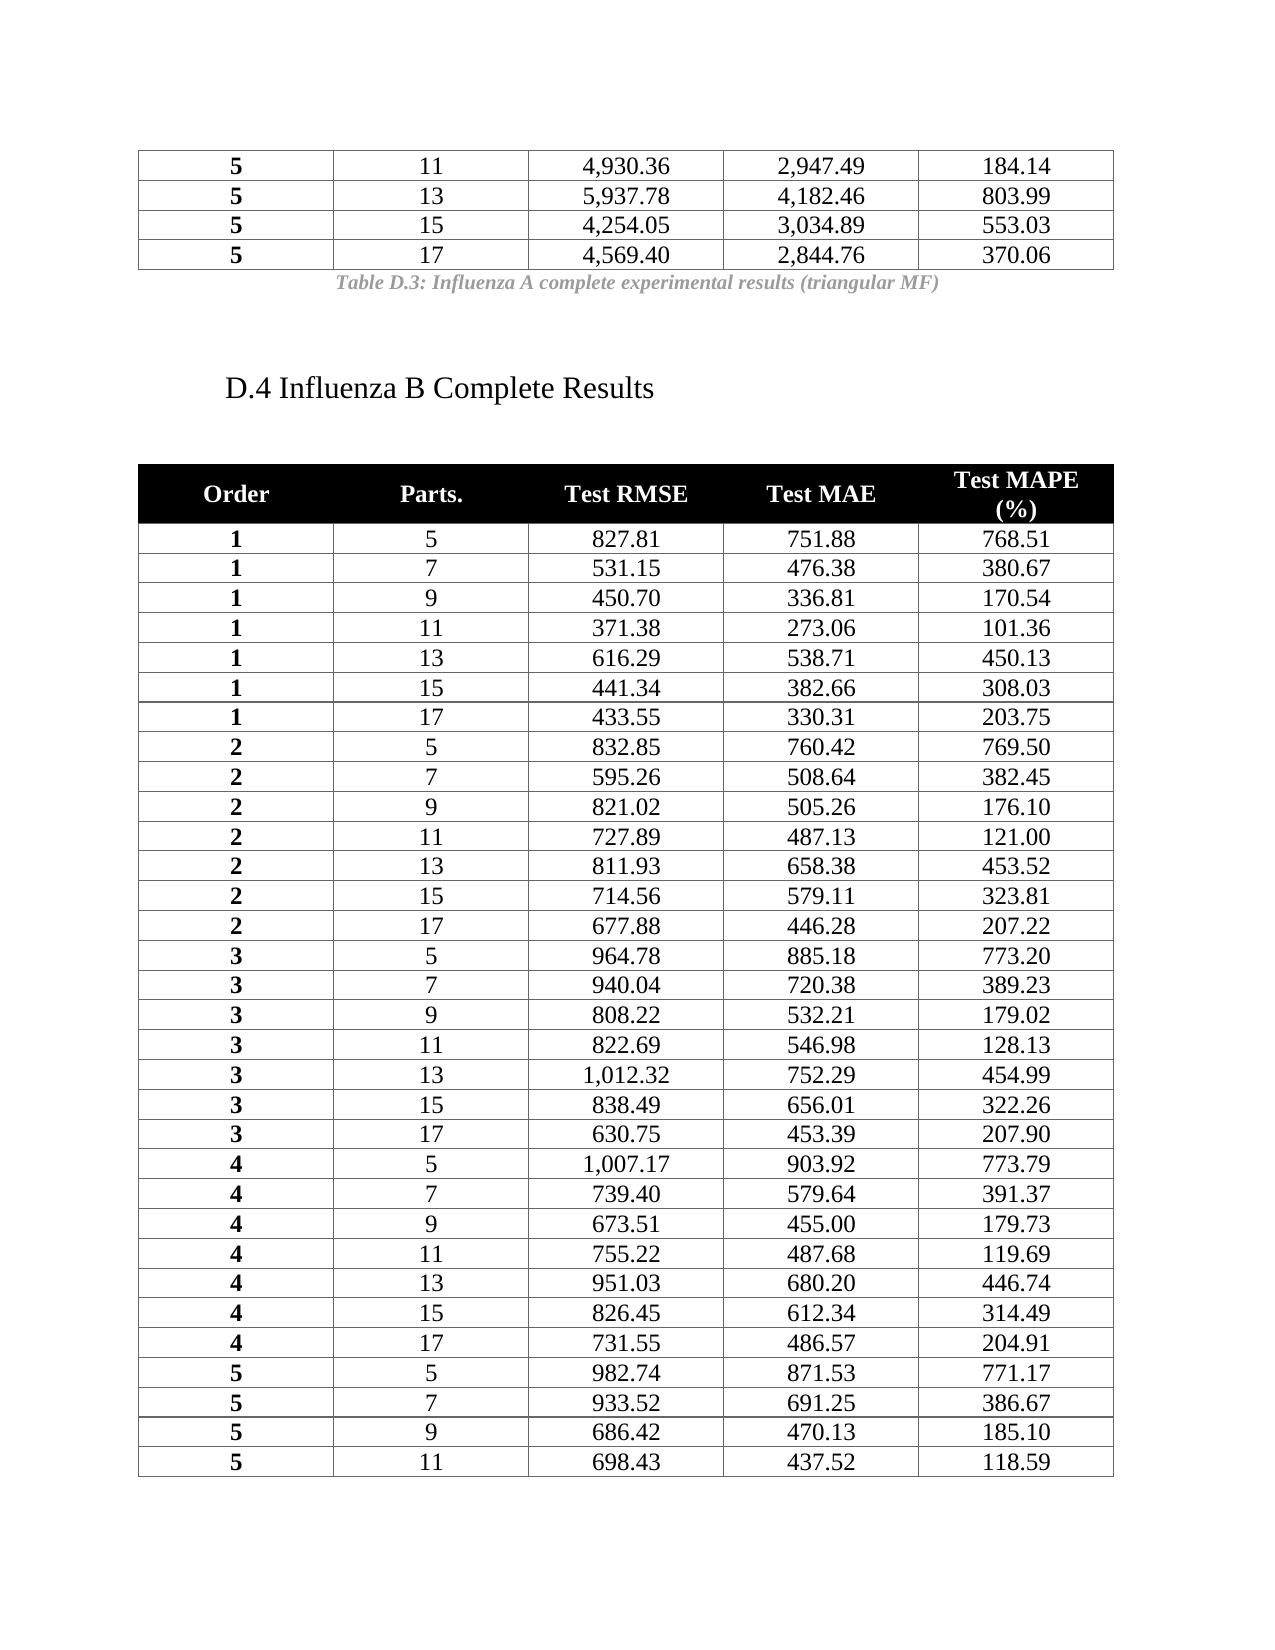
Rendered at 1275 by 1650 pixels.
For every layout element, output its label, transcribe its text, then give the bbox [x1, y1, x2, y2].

table_cell 751.88 [724, 524, 918, 552]
table_cell 391.37 [919, 1179, 1113, 1208]
table_cell 15 [334, 673, 528, 701]
table_cell 1 [139, 583, 333, 612]
table_cell 4 [139, 1209, 333, 1238]
table_cell 3 [139, 971, 333, 999]
table_cell 11 [334, 1239, 528, 1267]
table_cell 773.79 [919, 1149, 1113, 1178]
table_cell 2,947.49 [724, 151, 918, 180]
table_header Test MAPE (%) [919, 465, 1113, 523]
table_cell 803.99 [919, 181, 1113, 209]
table_cell 720.38 [724, 971, 918, 999]
table_cell 698.43 [529, 1447, 723, 1476]
table_cell 11 [334, 613, 528, 642]
table_cell 9 [334, 792, 528, 821]
table_cell 630.75 [529, 1120, 723, 1148]
table_cell 11 [334, 151, 528, 180]
table_cell 4 [139, 1298, 333, 1327]
table_cell 121.00 [919, 822, 1113, 850]
table_cell 933.52 [529, 1388, 723, 1416]
table_header Order [139, 465, 333, 523]
table_cell 531.15 [529, 554, 723, 582]
table_cell 964.78 [529, 941, 723, 969]
table_cell 2 [139, 911, 333, 940]
table_cell 4 [139, 1239, 333, 1267]
table_cell 508.64 [724, 762, 918, 791]
table_cell 203.75 [919, 703, 1113, 731]
table_cell 3 [139, 1060, 333, 1089]
table_cell 101.36 [919, 613, 1113, 642]
table_cell 487.68 [724, 1239, 918, 1267]
table_cell 9 [334, 583, 528, 612]
table_cell 7 [334, 554, 528, 582]
table_cell 579.11 [724, 881, 918, 910]
table_cell 5 [139, 1358, 333, 1387]
table_cell 5 [334, 524, 528, 552]
table_cell 5 [139, 1388, 333, 1416]
table_cell 7 [334, 971, 528, 999]
table_cell 714.56 [529, 881, 723, 910]
table_cell 4 [139, 1328, 333, 1357]
table_cell 9 [334, 1209, 528, 1238]
table_header Test RMSE [529, 465, 723, 523]
table_cell 207.90 [919, 1120, 1113, 1148]
table_cell 184.14 [919, 151, 1113, 180]
table_cell 3 [139, 1030, 333, 1059]
table_cell 450.70 [529, 583, 723, 612]
table_cell 838.49 [529, 1090, 723, 1118]
table_cell 1 [139, 554, 333, 582]
table_cell 179.02 [919, 1000, 1113, 1029]
subtitle D.4 Influenza B Complete Results [150, 369, 1125, 405]
table_cell 15 [334, 881, 528, 910]
table_cell 4,930.36 [529, 151, 723, 180]
table_cell 9 [334, 1000, 528, 1029]
table_cell 691.25 [724, 1388, 918, 1416]
table_cell 5 [334, 732, 528, 761]
table_cell 595.26 [529, 762, 723, 791]
table_header Parts. [334, 465, 528, 523]
table_cell 4 [139, 1269, 333, 1297]
table_cell 656.01 [724, 1090, 918, 1118]
table_cell 118.59 [919, 1447, 1113, 1476]
table_cell 11 [334, 822, 528, 850]
table_cell 808.22 [529, 1000, 723, 1029]
table_cell 336.81 [724, 583, 918, 612]
table_cell 386.67 [919, 1388, 1113, 1416]
table_cell 487.13 [724, 822, 918, 850]
table_cell 322.26 [919, 1090, 1113, 1118]
table_cell 11 [334, 1030, 528, 1059]
table_cell 17 [334, 703, 528, 731]
table_cell 5 [334, 1149, 528, 1178]
table_cell 811.93 [529, 851, 723, 880]
table_cell 446.74 [919, 1269, 1113, 1297]
table_cell 15 [334, 1090, 528, 1118]
table_cell 769.50 [919, 732, 1113, 761]
table_cell 185.10 [919, 1418, 1113, 1446]
table_cell 546.98 [724, 1030, 918, 1059]
table_cell 5 [334, 941, 528, 969]
table_cell 3 [139, 941, 333, 969]
table_cell 13 [334, 1060, 528, 1089]
table_cell 658.38 [724, 851, 918, 880]
table_cell 176.10 [919, 792, 1113, 821]
table_cell 17 [334, 1120, 528, 1148]
table_cell 821.02 [529, 792, 723, 821]
table_cell 13 [334, 1269, 528, 1297]
table_cell 5,937.78 [529, 181, 723, 209]
table_cell 5 [334, 1358, 528, 1387]
table_cell 1 [139, 524, 333, 552]
table_cell 903.92 [724, 1149, 918, 1178]
table_cell 455.00 [724, 1209, 918, 1238]
table_cell 2 [139, 762, 333, 791]
table_cell 760.42 [724, 732, 918, 761]
table_cell 308.03 [919, 673, 1113, 701]
table_cell 673.51 [529, 1209, 723, 1238]
table_cell 3 [139, 1000, 333, 1029]
table_cell 3 [139, 1120, 333, 1148]
table_cell 2 [139, 851, 333, 880]
table_cell 446.28 [724, 911, 918, 940]
table_cell 4,182.46 [724, 181, 918, 209]
table_cell 15 [334, 211, 528, 239]
table_cell 382.45 [919, 762, 1113, 791]
table_cell 2 [139, 822, 333, 850]
table_cell 453.52 [919, 851, 1113, 880]
table_cell 680.20 [724, 1269, 918, 1297]
table_cell 450.13 [919, 643, 1113, 672]
table_cell 454.99 [919, 1060, 1113, 1089]
table_cell 612.34 [724, 1298, 918, 1327]
table_cell 330.31 [724, 703, 918, 731]
table_cell 727.89 [529, 822, 723, 850]
table_cell 5 [139, 1418, 333, 1446]
table_cell 5 [139, 151, 333, 180]
table_cell 4,254.05 [529, 211, 723, 239]
table_cell 2 [139, 732, 333, 761]
table_cell 532.21 [724, 1000, 918, 1029]
table_cell 1 [139, 673, 333, 701]
table_cell 470.13 [724, 1418, 918, 1446]
table_cell 486.57 [724, 1328, 918, 1357]
table_cell 5 [139, 240, 333, 269]
table_cell 128.13 [919, 1030, 1113, 1059]
table_cell 389.23 [919, 971, 1113, 999]
table_cell 768.51 [919, 524, 1113, 552]
table_cell 4 [139, 1149, 333, 1178]
table_header Test MAE [724, 465, 918, 523]
table_cell 15 [334, 1298, 528, 1327]
table_cell 771.17 [919, 1358, 1113, 1387]
table_cell 755.22 [529, 1239, 723, 1267]
table_cell 5 [139, 211, 333, 239]
table_cell 1 [139, 613, 333, 642]
table_cell 773.20 [919, 941, 1113, 969]
table_cell 579.64 [724, 1179, 918, 1208]
table_cell 827.81 [529, 524, 723, 552]
table_cell 553.03 [919, 211, 1113, 239]
table_cell 437.52 [724, 1447, 918, 1476]
table_cell 871.53 [724, 1358, 918, 1387]
table_cell 2 [139, 792, 333, 821]
table_cell 982.74 [529, 1358, 723, 1387]
table_cell 17 [334, 1328, 528, 1357]
table_cell 380.67 [919, 554, 1113, 582]
table_cell 323.81 [919, 881, 1113, 910]
table_cell 371.38 [529, 613, 723, 642]
table_cell 3,034.89 [724, 211, 918, 239]
table_cell 17 [334, 240, 528, 269]
table_cell 2,844.76 [724, 240, 918, 269]
table_cell 4 [139, 1179, 333, 1208]
table_cell 204.91 [919, 1328, 1113, 1357]
table_cell 2 [139, 881, 333, 910]
table_cell 9 [334, 1418, 528, 1446]
table_cell 739.40 [529, 1179, 723, 1208]
table_cell 13 [334, 181, 528, 209]
table_cell 13 [334, 643, 528, 672]
table_cell 686.42 [529, 1418, 723, 1446]
table_cell 616.29 [529, 643, 723, 672]
table_cell 826.45 [529, 1298, 723, 1327]
table_cell 1,007.17 [529, 1149, 723, 1178]
table_cell 7 [334, 762, 528, 791]
table_cell 453.39 [724, 1120, 918, 1148]
table_cell 5 [139, 1447, 333, 1476]
text Table D.3: Influenza A complete experimental results (triangular MF) [150, 270, 1125, 294]
table_cell 940.04 [529, 971, 723, 999]
table_cell 382.66 [724, 673, 918, 701]
table_cell 11 [334, 1447, 528, 1476]
table_cell 951.03 [529, 1269, 723, 1297]
table_cell 207.22 [919, 911, 1113, 940]
table_cell 476.38 [724, 554, 918, 582]
table_cell 752.29 [724, 1060, 918, 1089]
table_cell 832.85 [529, 732, 723, 761]
table_cell 179.73 [919, 1209, 1113, 1238]
table_cell 505.26 [724, 792, 918, 821]
table_cell 731.55 [529, 1328, 723, 1357]
table_cell 13 [334, 851, 528, 880]
table_cell 822.69 [529, 1030, 723, 1059]
table_cell 3 [139, 1090, 333, 1118]
table_cell 1 [139, 703, 333, 731]
table_cell 1 [139, 643, 333, 672]
table_cell 538.71 [724, 643, 918, 672]
table_cell 441.34 [529, 673, 723, 701]
table_cell 119.69 [919, 1239, 1113, 1267]
table_cell 370.06 [919, 240, 1113, 269]
table_cell 885.18 [724, 941, 918, 969]
table_cell 273.06 [724, 613, 918, 642]
table_cell 17 [334, 911, 528, 940]
table_cell 5 [139, 181, 333, 209]
table_cell 1,012.32 [529, 1060, 723, 1089]
table_cell 677.88 [529, 911, 723, 940]
table_cell 7 [334, 1179, 528, 1208]
table_cell 433.55 [529, 703, 723, 731]
table_cell 7 [334, 1388, 528, 1416]
table_cell 170.54 [919, 583, 1113, 612]
table_cell 314.49 [919, 1298, 1113, 1327]
table_cell 4,569.40 [529, 240, 723, 269]
